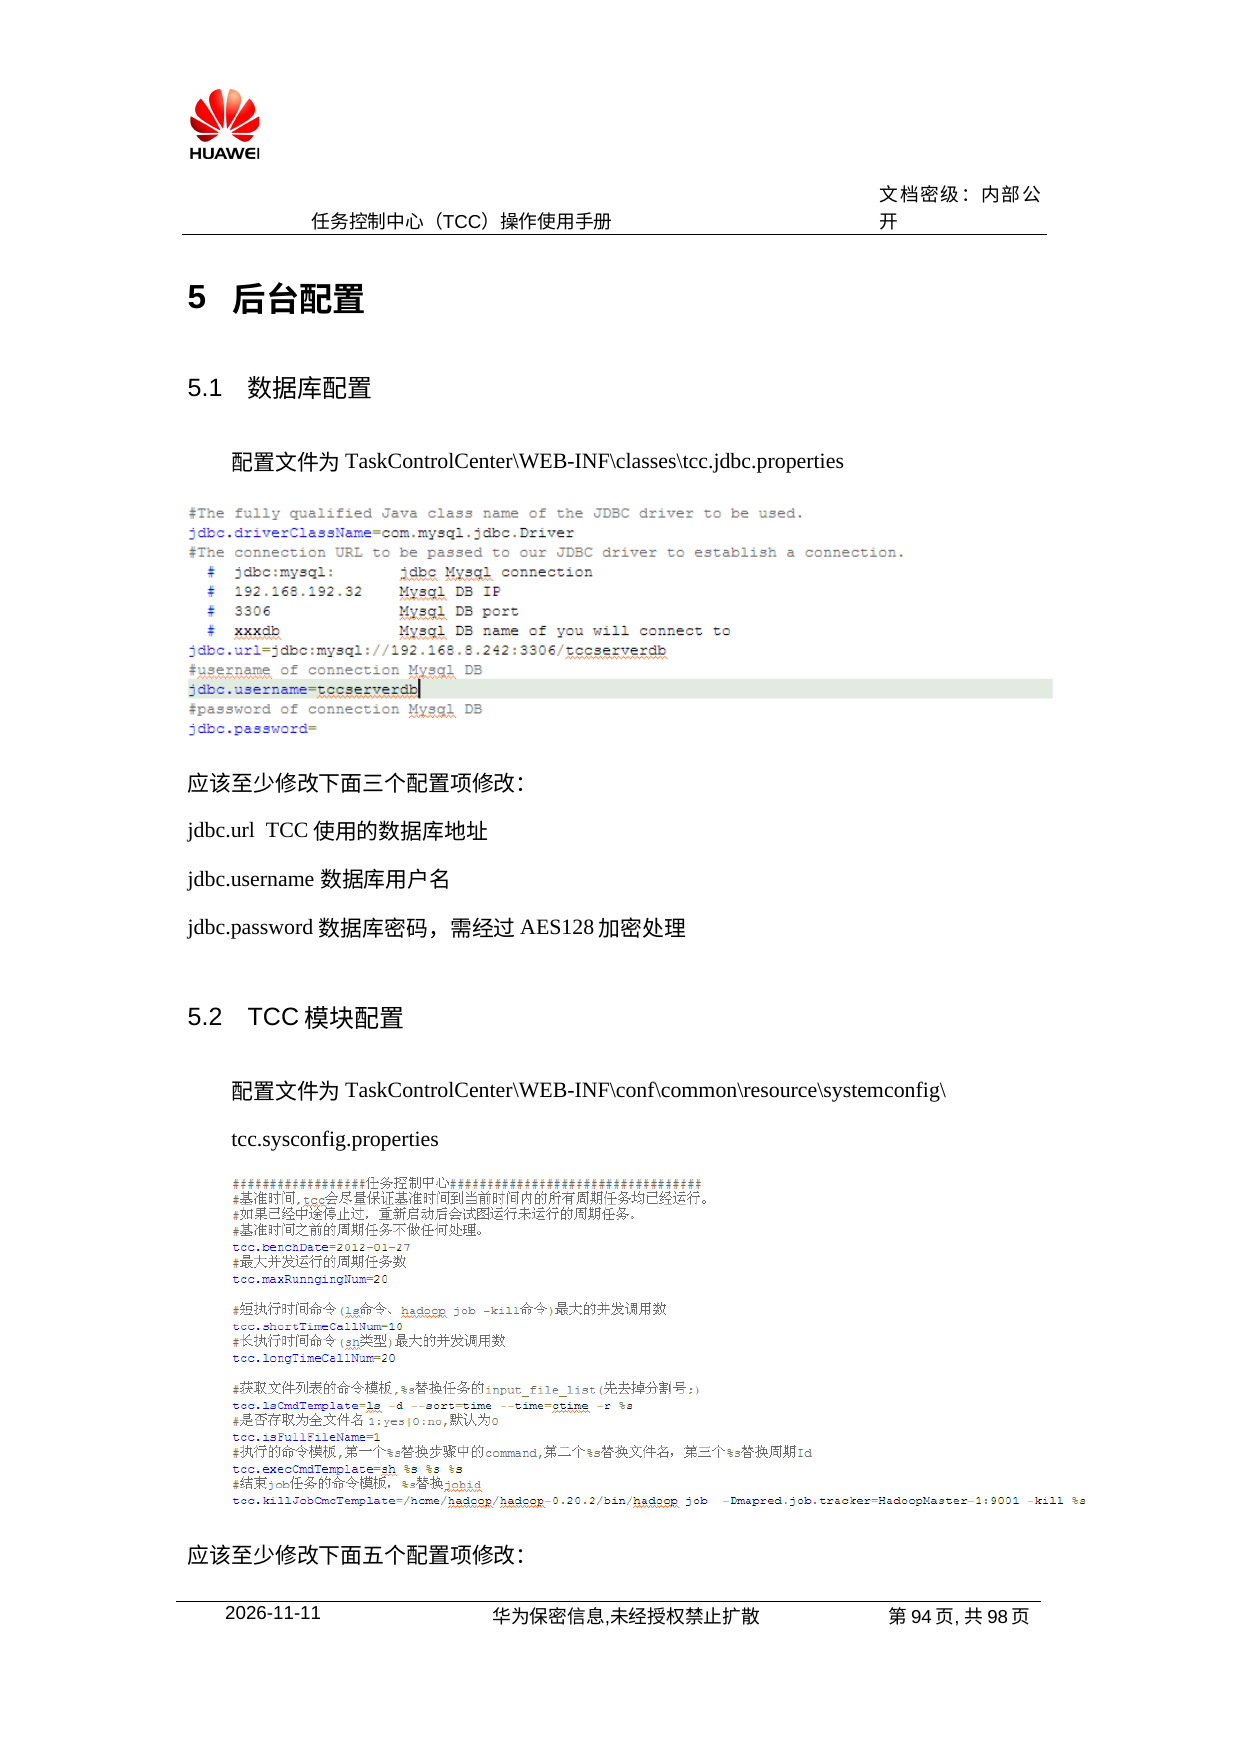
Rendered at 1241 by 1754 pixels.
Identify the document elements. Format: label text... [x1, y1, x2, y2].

text jdbc.password 数据库密码，需经过AES128加密处理 [187, 910, 1053, 943]
text 应该至少修改下面三个配置项修改： [187, 765, 1053, 798]
picture [231, 1177, 1097, 1515]
text 配置文件为TaskControlCenter\WEB-INF\classes\tcc.jdbc.properties [231, 444, 1053, 477]
text jdbc.username 数据库用户名 [187, 862, 1053, 894]
text jdbc.url TCC使用的数据库地址 [187, 814, 1053, 846]
subtitle 数据库配置 [187, 354, 1053, 419]
picture [190, 89, 260, 159]
picture [187, 505, 1053, 740]
text 应该至少修改下面五个配置项修改： [187, 1538, 1053, 1570]
subtitle 后台配置 [187, 264, 1053, 329]
subtitle TCC模块配置 [187, 984, 1053, 1049]
text 配置文件为TaskControlCenter\WEB-INF\conf\common\resource\systemconfig\tcc.sysconfig.properties [231, 1074, 1053, 1155]
